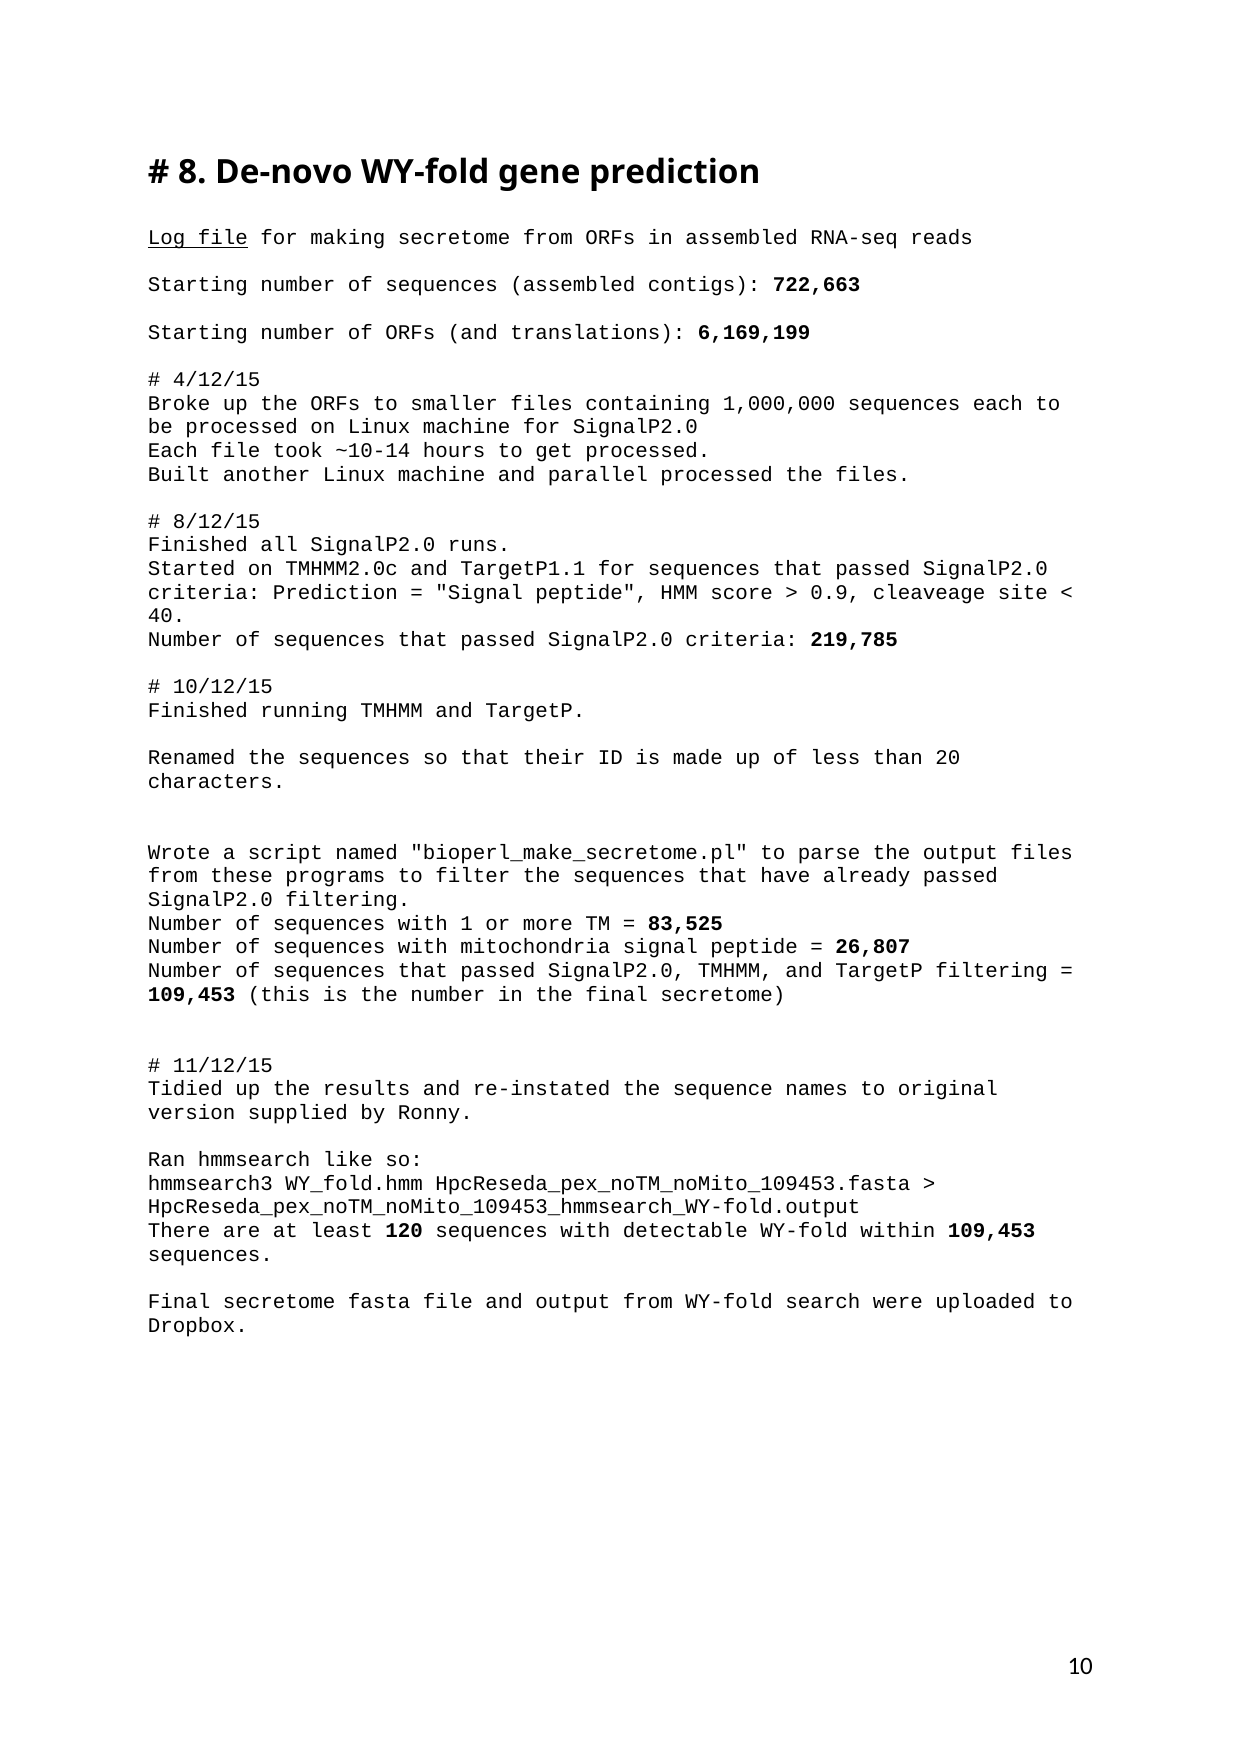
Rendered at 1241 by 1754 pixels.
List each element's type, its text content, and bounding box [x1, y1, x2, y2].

text Final secretome fasta file and output from WY-fold search were uploaded to Dropbox. [148, 1291, 1093, 1338]
text Starting number of ORFs (and translations): 6,169,199 [148, 322, 1093, 345]
text # 8/12/15 [148, 511, 1093, 534]
text Number of sequences that passed SignalP2.0, TMHMM, and TargetP filtering = 109,453 (this is the number in the final secretome) [148, 960, 1093, 1007]
text Finished all SignalP2.0 runs. [148, 534, 1093, 558]
text hmmsearch3 WY_fold.hmm HpcReseda_pex_noTM_noMito_109453.fasta > HpcReseda_pex_noTM_noMito_109453_hmmsearch_WY-fold.output [148, 1173, 1093, 1220]
text Number of sequences with 1 or more TM = 83,525 [148, 913, 1093, 936]
text Ran hmmsearch like so: [148, 1149, 1093, 1173]
text Wrote a script named "bioperl_make_secretome.pl" to parse the output files from these programs to filter the sequences that have already passed SignalP2.0 filtering. [148, 842, 1093, 913]
text Broke up the ORFs to smaller files containing 1,000,000 sequences each to be processed on Linux machine for SignalP2.0 [148, 393, 1093, 440]
text Tidied up the results and re-instated the sequence names to original version supplied by Ronny. [148, 1078, 1093, 1126]
text Log file for making secretome from ORFs in assembled RNA-seq reads [148, 227, 1093, 251]
text # 8. De-novo WY-fold gene prediction [148, 148, 1093, 193]
text Each file took ~10-14 hours to get processed. [148, 440, 1093, 463]
text # 4/12/15 [148, 369, 1093, 393]
text # 10/12/15 [148, 676, 1093, 700]
text # 11/12/15 [148, 1055, 1093, 1078]
text There are at least 120 sequences with detectable WY-fold within 109,453 sequences. [148, 1220, 1093, 1267]
text Number of sequences that passed SignalP2.0 criteria: 219,785 [148, 629, 1093, 653]
text Started on TMHMM2.0c and TargetP1.1 for sequences that passed SignalP2.0 criteria: Prediction = "Signal peptide", HMM score > 0.9, cleaveage site < 40. [148, 558, 1093, 629]
text Starting number of sequences (assembled contigs): 722,663 [148, 274, 1093, 298]
text Built another Linux machine and parallel processed the files. [148, 463, 1093, 487]
text Renamed the sequences so that their ID is made up of less than 20 characters. [148, 747, 1093, 794]
text Finished running TMHMM and TargetP. [148, 700, 1093, 724]
text Number of sequences with mitochondria signal peptide = 26,807 [148, 936, 1093, 960]
